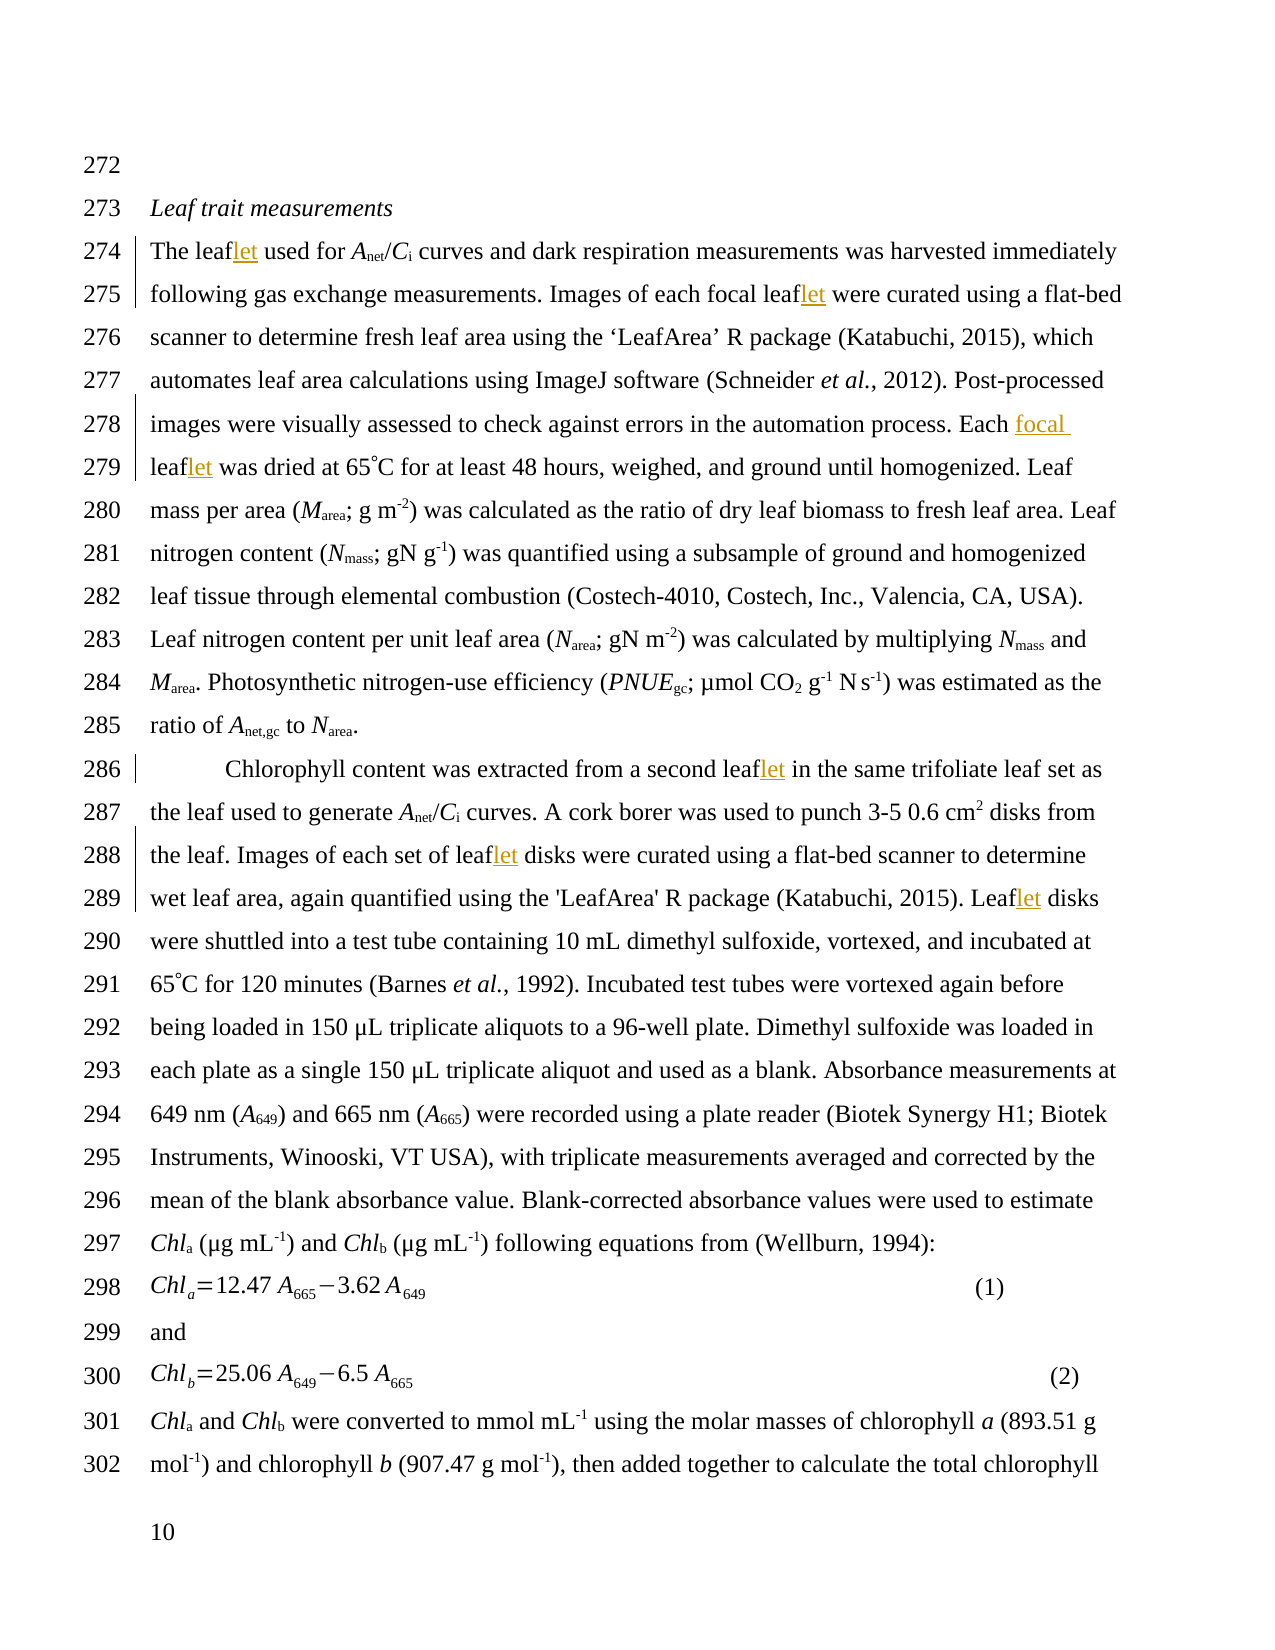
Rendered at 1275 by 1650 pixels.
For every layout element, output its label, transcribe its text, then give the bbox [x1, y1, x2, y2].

text (1) [150, 1271, 1125, 1303]
text Chlorophyll content was extracted from a second leaf in the same trifoliate leaf set as the leaf used to generate Anet/Ci curves. A cork borer was used to punch 3-5 0.6 cm2 disks from the leaf. Images of each set of leaf disks were curated using a flat-bed scanner to determine wet leaf area, again quantified using the 'LeafArea' R package . Leaf disks were shuttled into a test tube containing 10 mL dimethyl sulfoxide, vortexed, and incubated at 65C for 120 minutes . Incubated test tubes were vortexed again before being loaded in 150 μL triplicate aliquots to a 96-well plate. Dimethyl sulfoxide was loaded in each plate as a single 150 μL triplicate aliquot and used as a blank. Absorbance measurements at 649 nm (A649) and 665 nm (A665) were recorded using a plate reader (Biotek Synergy H1; Biotek Instruments, Winooski, VT USA), with triplicate measurements averaged and corrected by the mean of the blank absorbance value. Blank-corrected absorbance values were used to estimate Chla (μg mL-1) and Chlb (μg mL-1) following equations from : [150, 754, 1125, 1257]
text Leaf trait measurements [150, 193, 1125, 222]
text and [150, 1317, 1125, 1346]
text (2) [150, 1360, 1125, 1391]
text The leaf used for Anet/Ci curves and dark respiration measurements was harvested immediately following gas exchange measurements. Images of each focal leaf were curated using a flat-bed scanner to determine fresh leaf area using the ‘LeafArea’ R package , which automates leaf area calculations using ImageJ software . Post-processed images were visually assessed to check against errors in the automation process. Each leaf was dried at 65C for at least 48 hours, weighed, and ground until homogenized. Leaf mass per area (Marea; g m-2) was calculated as the ratio of dry leaf biomass to fresh leaf area. Leaf nitrogen content (Nmass; gN g-1) was quantified using a subsample of ground and homogenized leaf tissue through elemental combustion (Costech-4010, Costech, Inc., Valencia, CA, USA). Leaf nitrogen content per unit leaf area (Narea; gN m-2) was calculated by multiplying Nmass and Marea. Photosynthetic nitrogen-use efficiency (PNUEgc; µmol CO2 g-1 N s-1) was estimated as the ratio of Anet,gc to Narea. [150, 236, 1125, 739]
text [150, 1406, 1125, 1478]
